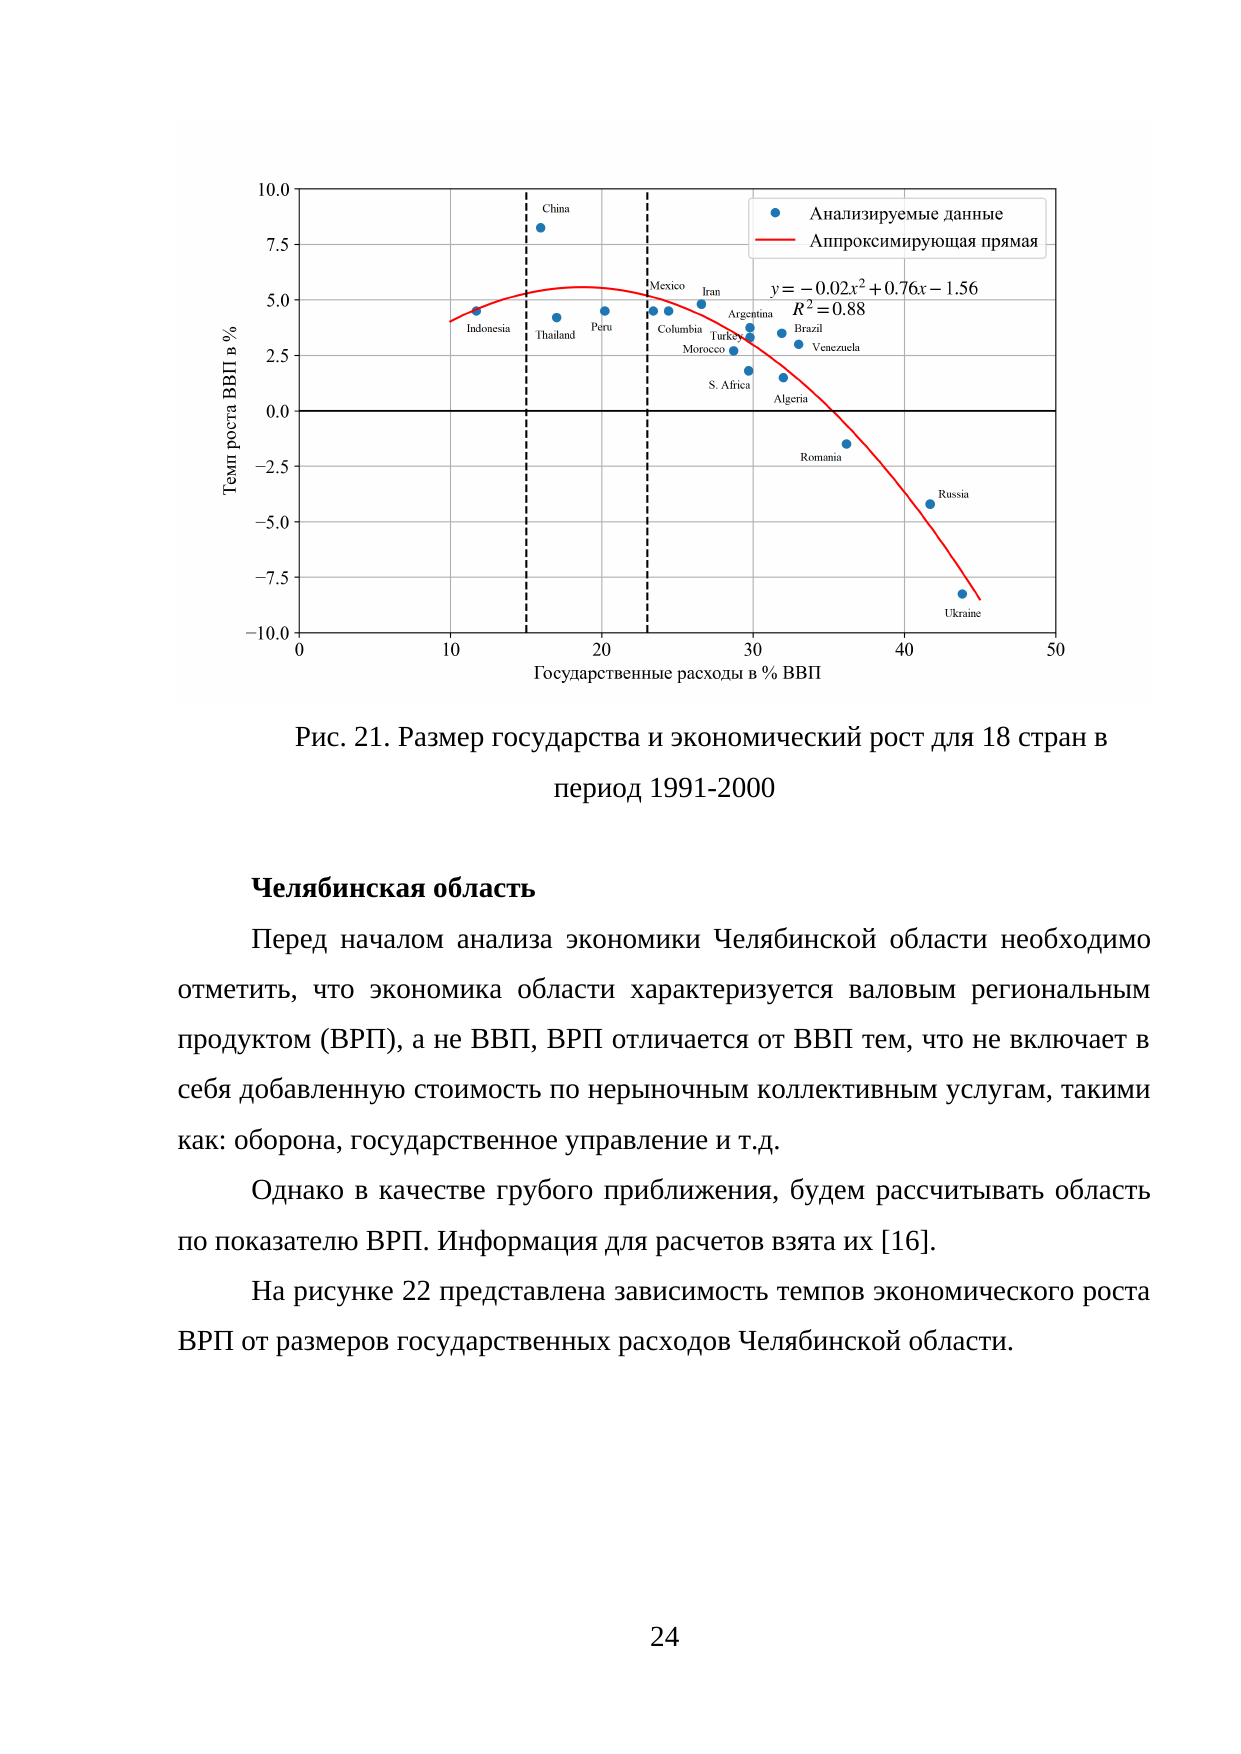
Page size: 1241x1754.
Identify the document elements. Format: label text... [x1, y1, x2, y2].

text Перед началом анализа экономики Челябинской области необходимо отметить, что экономика области характеризуется валовым региональным продуктом (ВРП), а не ВВП, ВРП отличается от ВВП тем, что не включает в себя добавленную стоимость по нерыночным коллективным услугам, такими как: оборона, государственное управление и т.д. [177, 921, 1152, 1156]
text Однако в качестве грубого приближения, будем рассчитывать область по показателю ВРП. Информация для расчетов взята их [16]. [177, 1172, 1152, 1256]
text На рисунке 22 представлена зависимость темпов экономического роста ВРП от размеров государственных расходов Челябинской области. [177, 1273, 1152, 1357]
text Рис. 21. Размер государства и экономический рост для 18 стран в период 1991-2000 [177, 719, 1152, 803]
picture [177, 118, 1153, 706]
text Челябинская область [177, 870, 1152, 904]
